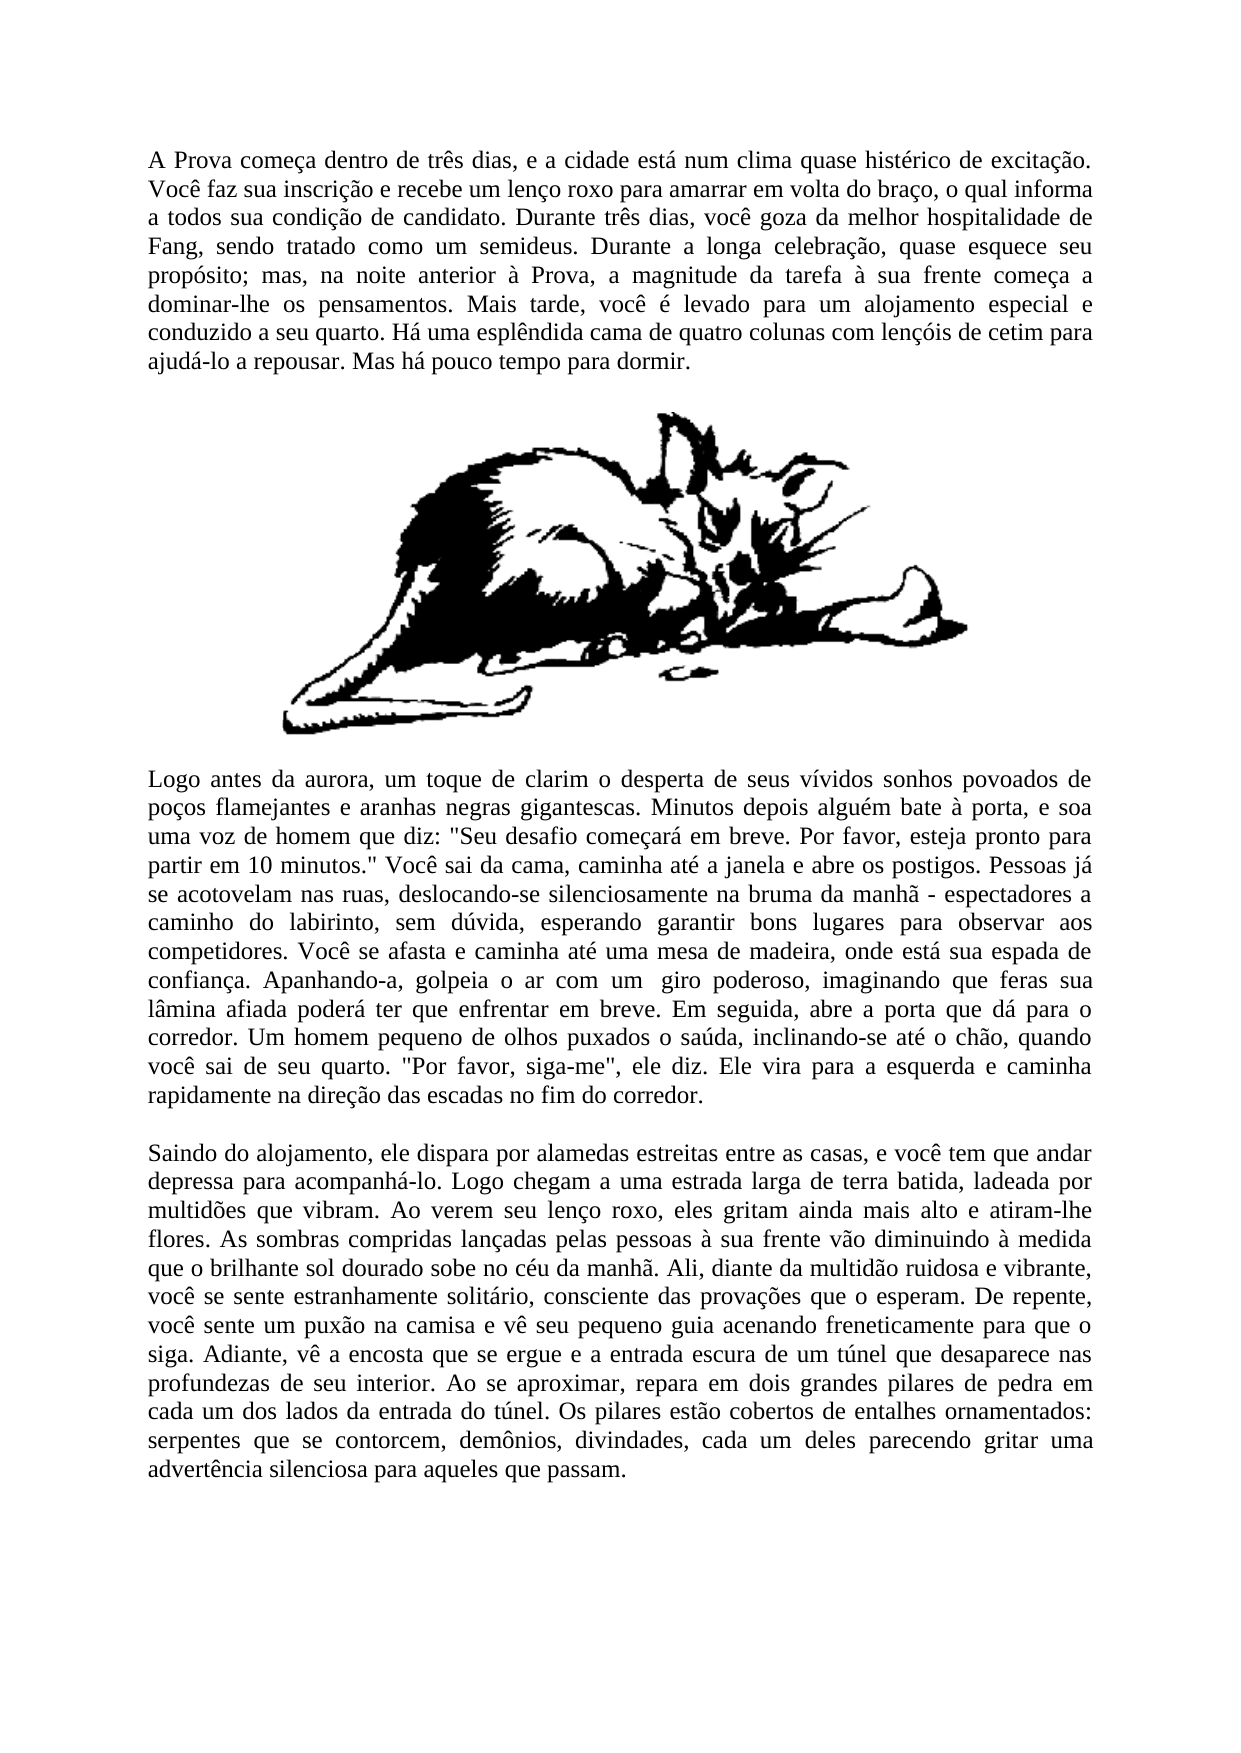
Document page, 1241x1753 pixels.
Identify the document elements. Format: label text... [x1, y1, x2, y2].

text Saindo do alojamento, ele dispara por alamedas estreitas entre as casas, e você tem que andar depressa para acompanhá-lo. Logo chegam a uma estrada larga de terra batida, ladeada por multidões que vibram. Ao verem seu lenço roxo, eles gritam ainda mais alto e atiram-lhe flores. As sombras compridas lançadas pelas pessoas à sua frente vão diminuindo à medida que o brilhante sol dourado sobe no céu da manhã. Ali, diante da multidão ruidosa e vibrante, você se sente estranhamente solitário, consciente das provações que o esperam. De repente, você sente um puxão na camisa e vê seu pequeno guia acenando freneticamente para que o siga. Adiante, vê a encosta que se ergue e a entrada escura de um túnel que desaparece nas profundezas de seu interior. Ao se aproximar, repara em dois grandes pilares de pedra em cada um dos lados da entrada do túnel. Os pilares estão cobertos de entalhes ornamentados: serpentes que se contorcem, demônios, divindades, cada um deles parecendo gritar uma advertência silenciosa para aqueles que passam. [148, 1138, 1093, 1483]
text Logo antes da aurora, um toque de clarim o desperta de seus vívidos sonhos povoados de poços flamejantes e aranhas negras gigantescas. Minutos depois alguém bate à porta, e soa uma voz de homem que diz: "Seu desafio começará em breve. Por favor, esteja pronto para partir em 10 minutos." Você sai da cama, caminha até a janela e abre os postigos. Pessoas já se acotovelam nas ruas, deslocando-se silenciosamente na bruma da manhã - espectadores a caminho do labirinto, sem dúvida, esperando garantir bons lugares para observar aos competidores. Você se afasta e caminha até uma mesa de madeira, onde está sua espada de confiança. Apanhando-a, golpeia o ar com um giro poderoso, imaginando que feras sua lâmina afiada poderá ter que enfrentar em breve. Em seguida, abre a porta que dá para o corredor. Um homem pequeno de olhos puxados o saúda, inclinando-se até o chão, quando você sai de seu quarto. "Por favor, siga-me", ele diz. Ele vira para a esquerda e caminha rapidamente na direção das escadas no fim do corredor. [148, 764, 1093, 1109]
picture [282, 412, 969, 736]
text A Prova começa dentro de três dias, e a cidade está num clima quase histérico de excitação. Você faz sua inscrição e recebe um lenço roxo para amarrar em volta do braço, o qual informa a todos sua condição de candidato. Durante três dias, você goza da melhor hospitalidade de Fang, sendo tratado como um semideus. Durante a longa celebração, quase esquece seu propósito; mas, na noite anterior à Prova, a magnitude da tarefa à sua frente começa a dominar-lhe os pensamentos. Mais tarde, você é levado para um alojamento especial e conduzido a seu quarto. Há uma esplêndida cama de quatro colunas com lençóis de cetim para ajudá-lo a repousar. Mas há pouco tempo para dormir. [148, 145, 1093, 375]
